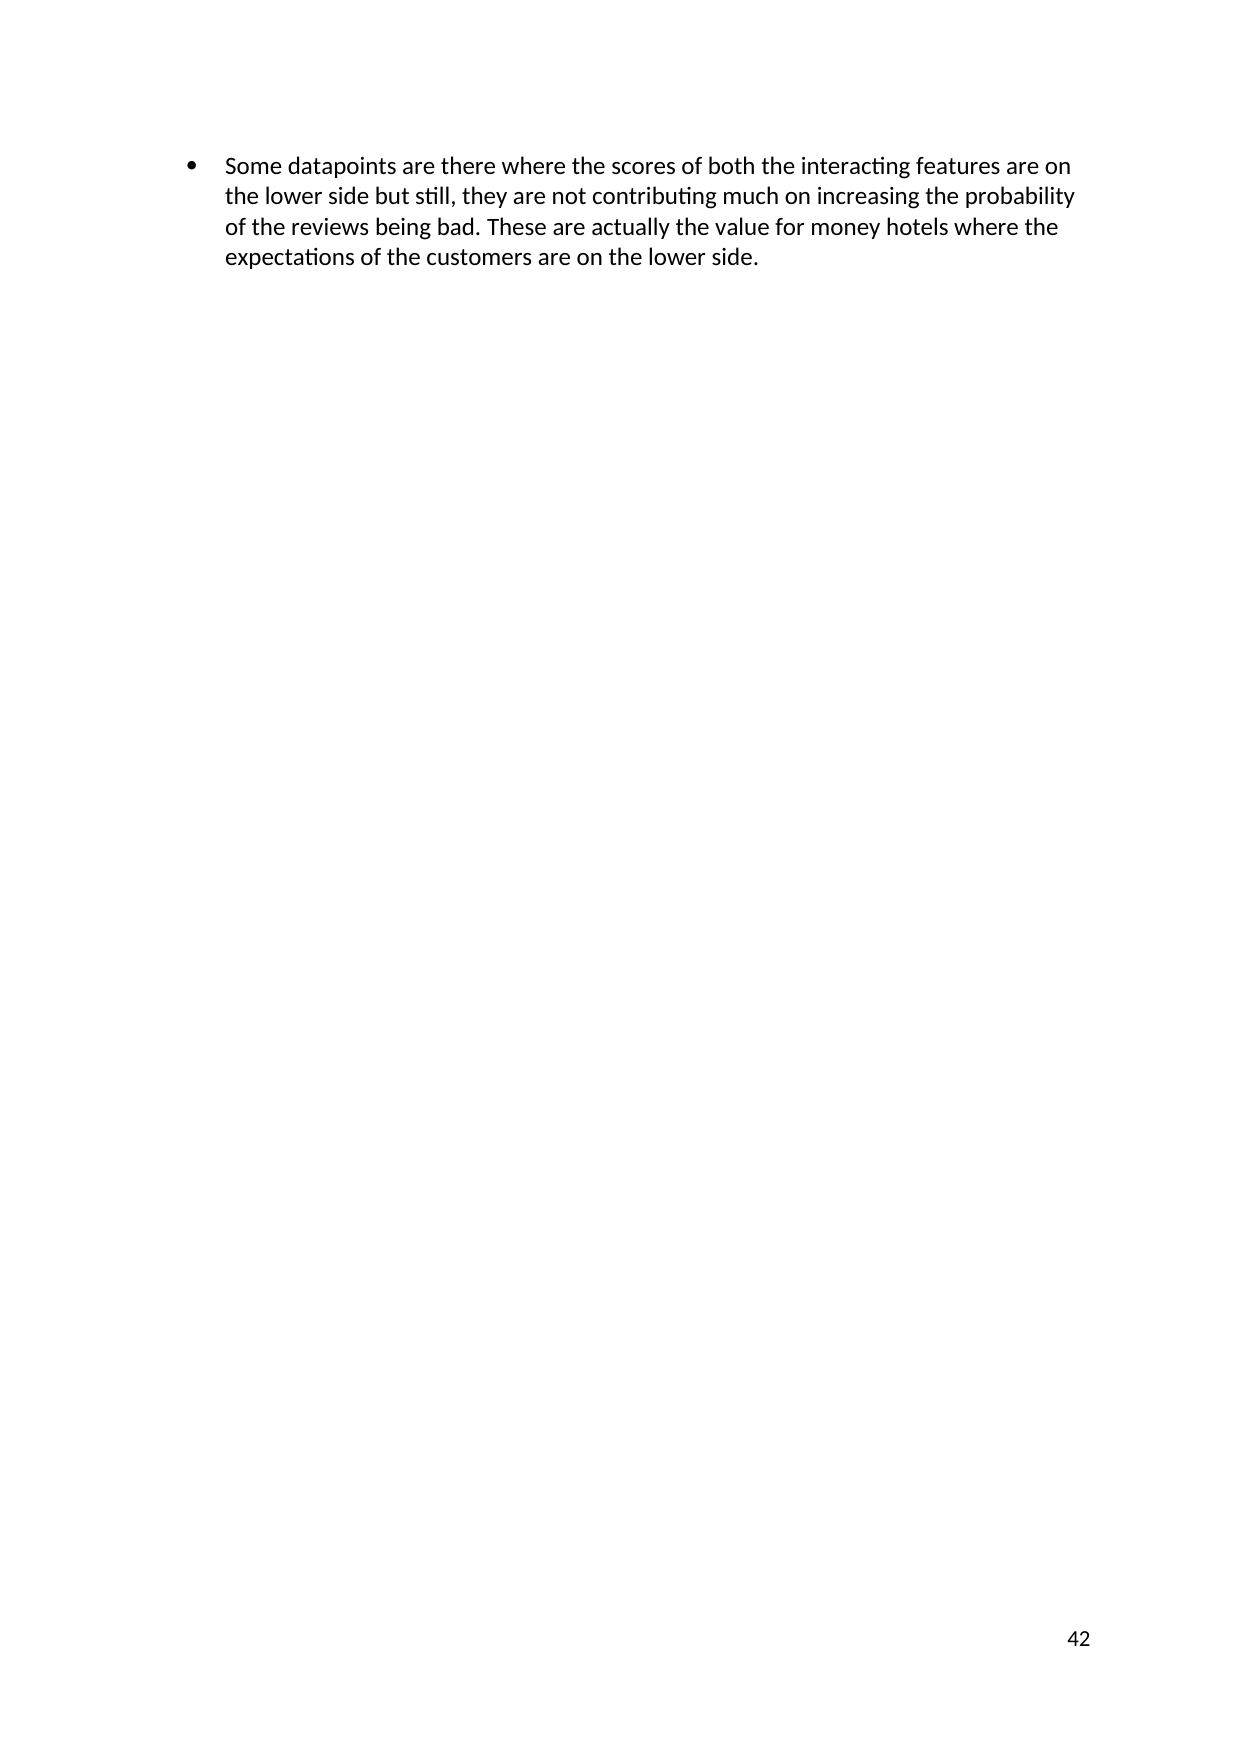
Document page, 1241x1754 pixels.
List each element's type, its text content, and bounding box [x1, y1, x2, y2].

list Some datapoints are there where the scores of both the interacting features are on the lower side but still, they are not contributing much on increasing the probability of the reviews being bad. These are actually the value for money hotels where the expectations of the customers are on the lower side. [187, 150, 1090, 272]
